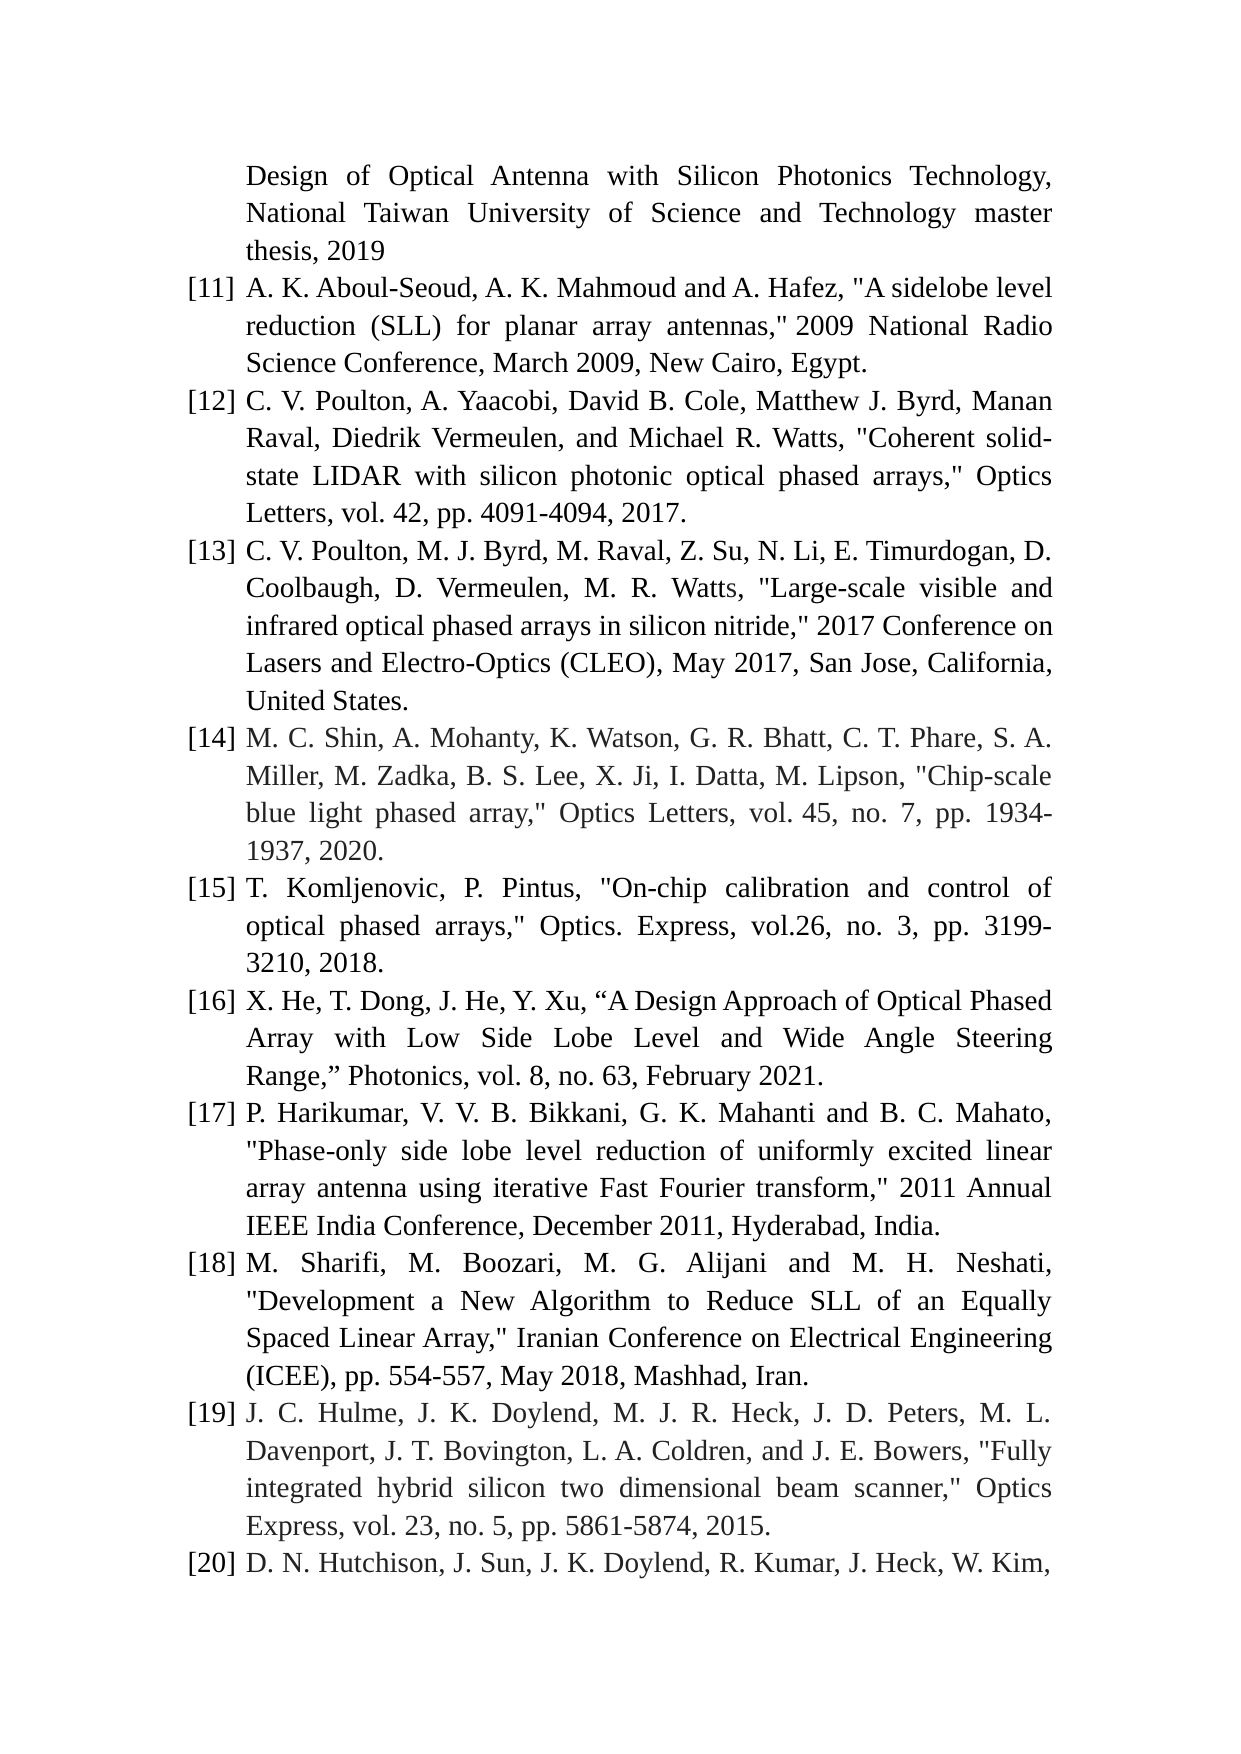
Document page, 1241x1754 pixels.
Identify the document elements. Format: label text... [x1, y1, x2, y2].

list M. Sharifi, M. Boozari, M. G. Alijani and M. H. Neshati, "Development a New Algorithm to Reduce SLL of an Equally Spaced Linear Array," Iranian Conference on Electrical Engineering (ICEE), pp. 554-557, May 2018, Mashhad, Iran. [187, 1243, 1053, 1393]
list J. C. Hulme, J. K. Doylend, M. J. R. Heck, J. D. Peters, M. L. Davenport, J. T. Bovington, L. A. Coldren, and J. E. Bowers, "Fully integrated hybrid silicon two dimensional beam scanner," Optics Express, vol. 23, no. 5, pp. 5861-5874, 2015. [187, 1393, 1053, 1543]
list P. Harikumar, V. V. B. Bikkani, G. K. Mahanti and B. C. Mahato, "Phase-only side lobe level reduction of uniformly excited linear array antenna using iterative Fast Fourier transform," 2011 Annual IEEE India Conference, December 2011, Hyderabad, India. [187, 1093, 1053, 1243]
list T. Komljenovic, P. Pintus, "On-chip calibration and control of optical phased arrays," Optics. Express, vol.26, no. 3, pp. 3199-3210, 2018. [187, 868, 1053, 981]
list X. He, T. Dong, J. He, Y. Xu, “A Design Approach of Optical Phased Array with Low Side Lobe Level and Wide Angle Steering Range,” Photonics, vol. 8, no. 63, February 2021. [187, 981, 1053, 1093]
list C. V. Poulton, M. J. Byrd, M. Raval, Z. Su, N. Li, E. Timurdogan, D. Coolbaugh, D. Vermeulen, M. R. Watts, "Large-scale visible and infrared optical phased arrays in silicon nitride," 2017 Conference on Lasers and Electro-Optics (CLEO), May 2017, San Jose, California, United States. [187, 531, 1053, 718]
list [187, 156, 1053, 268]
list A. K. Aboul-Seoud, A. K. Mahmoud and A. Hafez, "A sidelobe level reduction (SLL) for planar array antennas," 2009 National Radio Science Conference, March 2009, New Cairo, Egypt. [187, 268, 1053, 381]
list M. C. Shin, A. Mohanty, K. Watson, G. R. Bhatt, C. T. Phare, S. A. Miller, M. Zadka, B. S. Lee, X. Ji, I. Datta, M. Lipson, "Chip-scale blue light phased array," Optics Letters, vol. 45, no. 7, pp. 1934-1937, 2020. [187, 718, 1053, 868]
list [187, 1543, 1053, 1581]
list C. V. Poulton, A. Yaacobi, David B. Cole, Matthew J. Byrd, Manan Raval, Diedrik Vermeulen, and Michael R. Watts, "Coherent solid-state LIDAR with silicon photonic optical phased arrays," Optics Letters, vol. 42, pp. 4091-4094, 2017. [187, 381, 1053, 531]
